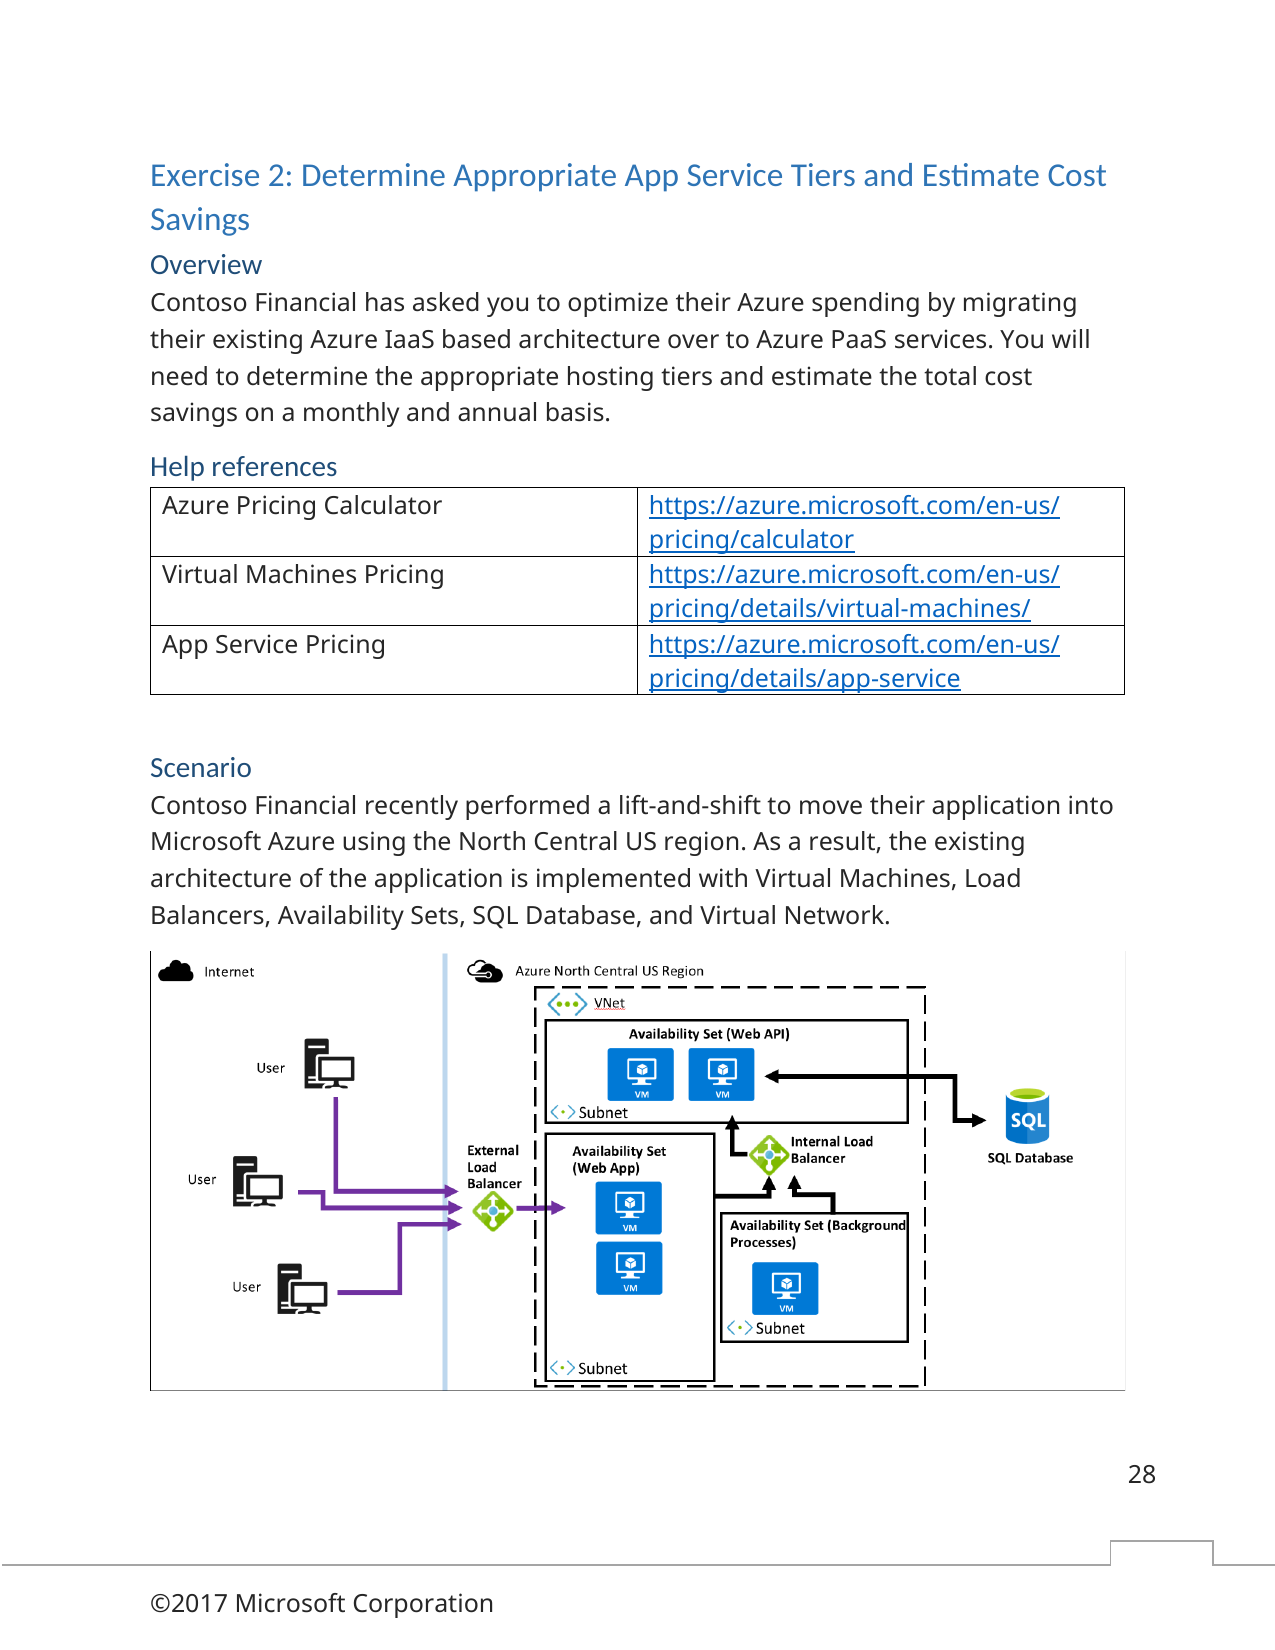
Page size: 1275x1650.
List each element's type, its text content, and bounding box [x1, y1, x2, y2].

picture [150, 951, 1125, 1391]
text Contoso Financial has asked you to optimize their Azure spending by migrating their existing Azure IaaS based architecture over to Azure PaaS services. You will need to determine the appropriate hosting tiers and estimate the total cost savings on a monthly and annual basis. [150, 285, 1125, 429]
subtitle Scenario [150, 749, 1125, 784]
subtitle Help references [150, 448, 1125, 484]
table_cell https://azure.microsoft.com/en-us/pricing/details/virtual-machines/ [638, 557, 1124, 625]
table_header https://azure.microsoft.com/en-us/pricing/calculator [638, 488, 1124, 556]
subtitle Overview [150, 246, 1125, 282]
text Contoso Financial recently performed a lift-and-shift to move their application into Microsoft Azure using the North Central US region. As a result, the existing architecture of the application is implemented with Virtual Machines, Load Balancers, Availability Sets, SQL Database, and Virtual Network. [150, 787, 1125, 932]
table_cell Virtual Machines Pricing [151, 557, 637, 625]
table_cell App Service Pricing [151, 626, 637, 694]
table_cell https://azure.microsoft.com/en-us/pricing/details/app-service [638, 626, 1124, 694]
subtitle Exercise 2: Determine Appropriate App Service Tiers and Estimate Cost Savings [150, 154, 1125, 239]
table_header Azure Pricing Calculator [151, 488, 637, 556]
